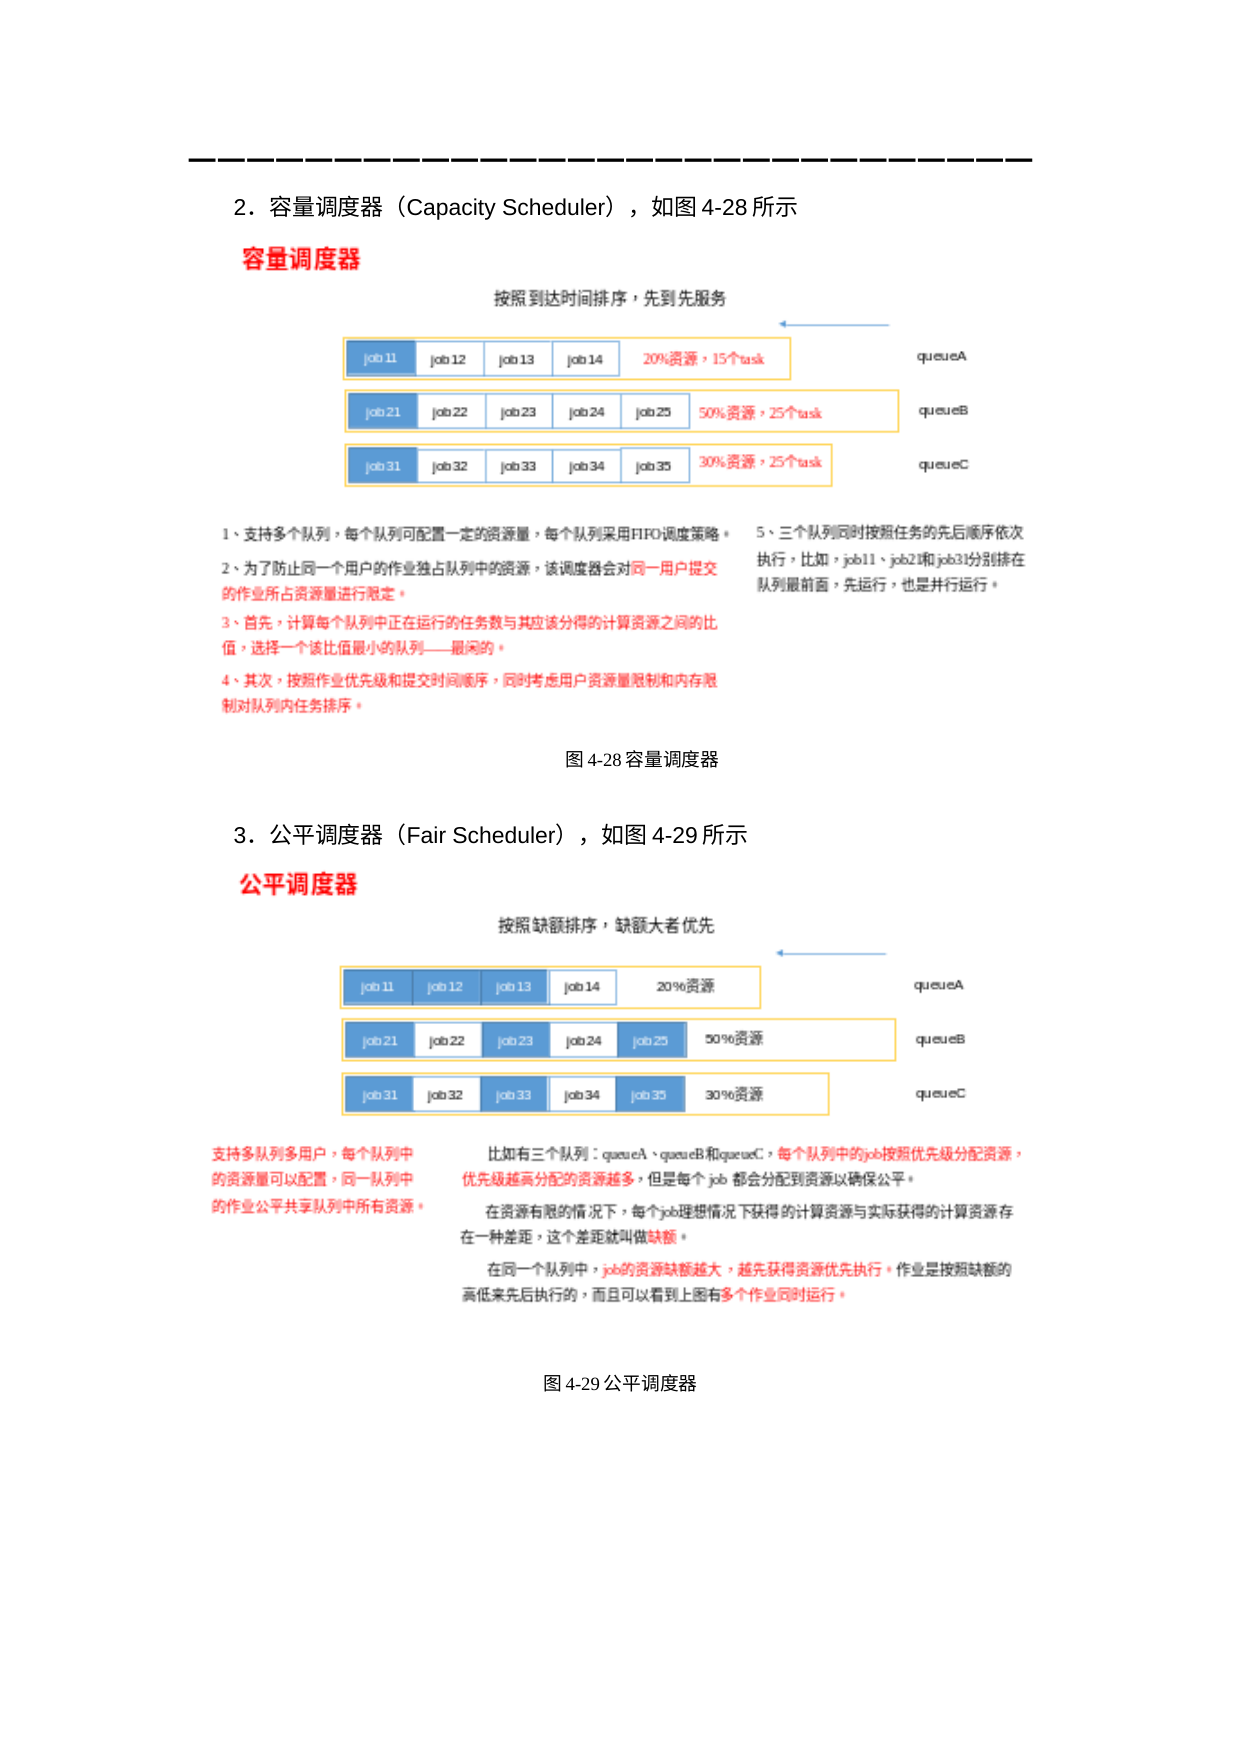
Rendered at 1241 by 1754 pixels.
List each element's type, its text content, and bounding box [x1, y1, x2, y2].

text 2．容量调度器（Capacity Scheduler），如图4-28所示 [187, 173, 1053, 238]
text 图4-29公平调度器 [187, 1366, 1053, 1398]
text 图4-28容量调度器 [187, 238, 1053, 774]
text 3．公平调度器（Fair Scheduler），如图4-29所示 [187, 801, 1053, 866]
